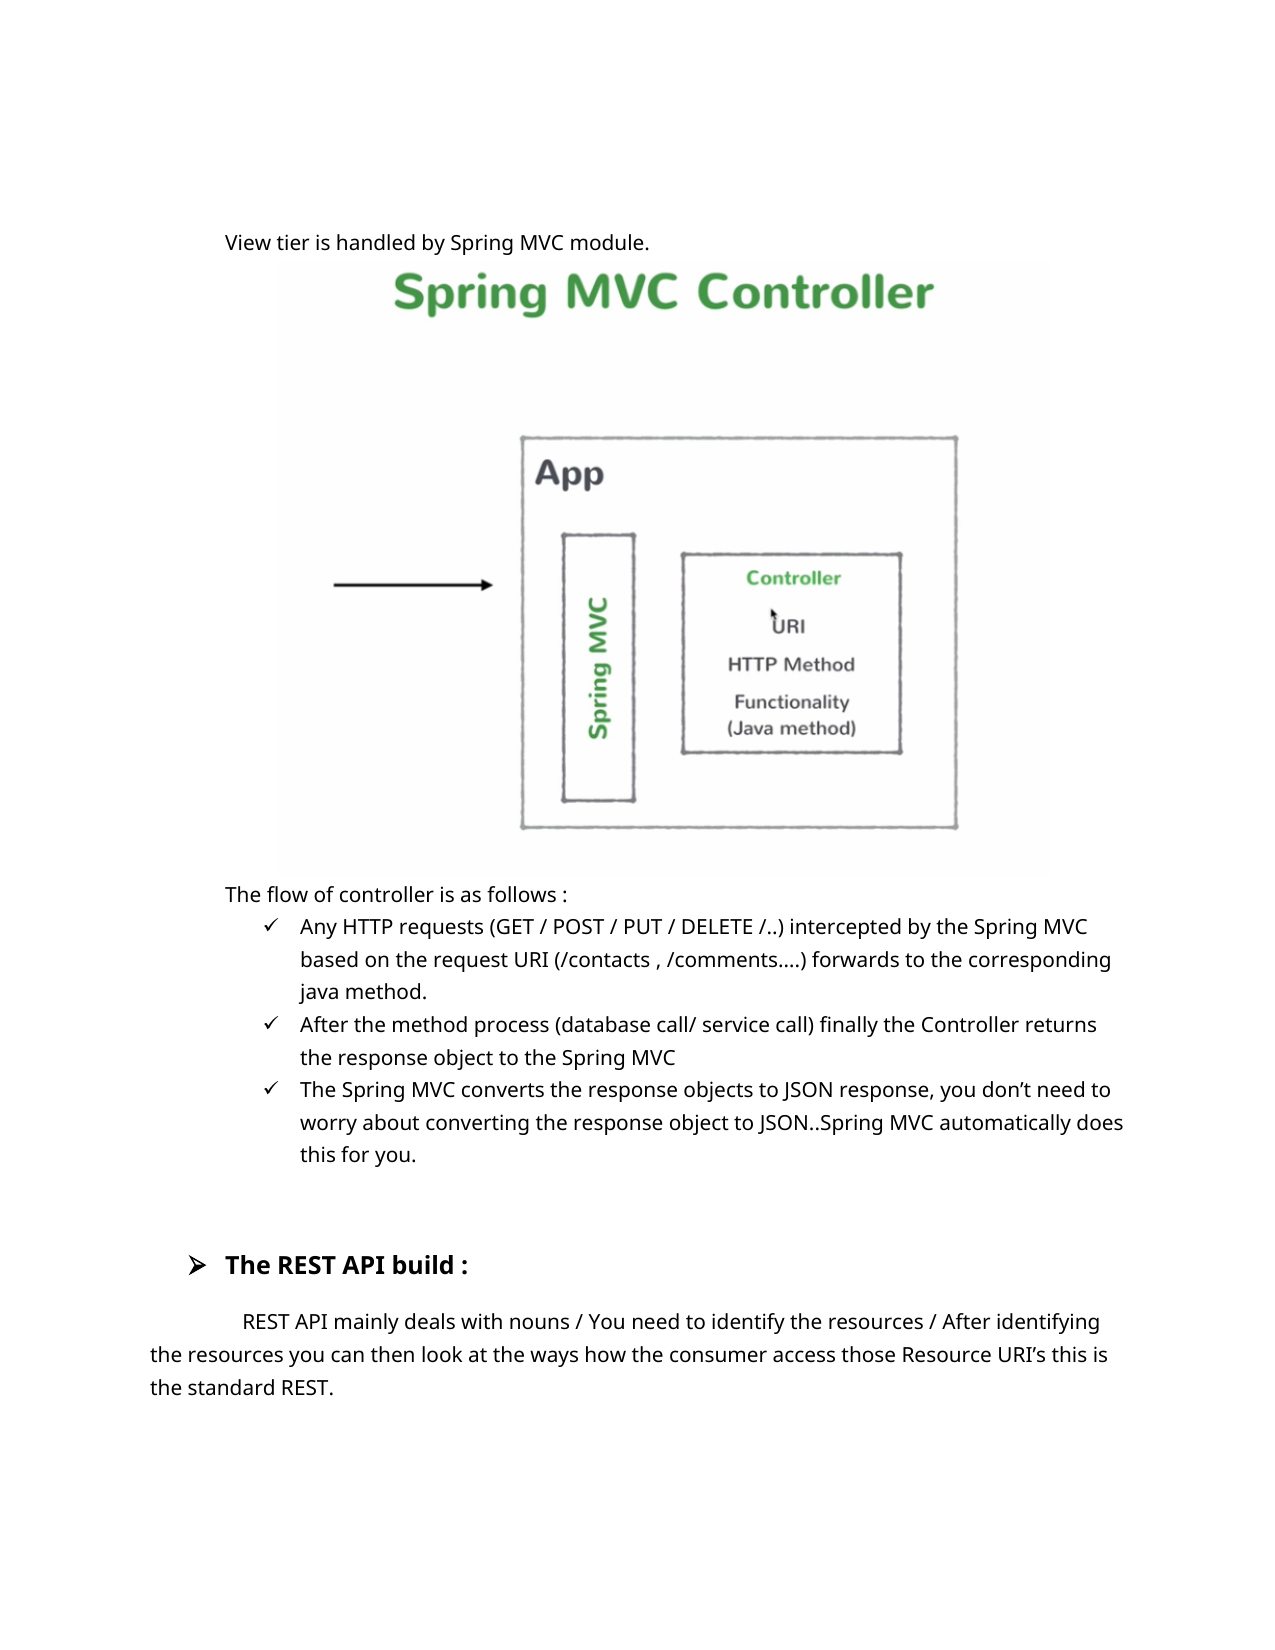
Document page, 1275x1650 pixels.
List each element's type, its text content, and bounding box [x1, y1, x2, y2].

list The flow of controller is as follows : [225, 880, 1125, 908]
list Any HTTP requests (GET / POST / PUT / DELETE /..) intercepted by the Spring MVC based on the request URI (/contacts , /comments….) forwards to the corresponding java method. [262, 912, 1125, 1006]
picture [225, 261, 1088, 876]
text REST API mainly deals with nouns / You need to identify the resources / After identifying the resources you can then look at the ways how the consumer access those Resource URI’s this is the standard REST. [150, 1307, 1125, 1401]
list After the method process (database call/ service call) finally the Controller returns the response object to the Spring MVC [262, 1010, 1125, 1071]
list The Spring MVC converts the response objects to JSON response, you don’t need to worry about converting the response object to JSON..Spring MVC automatically does this for you. [262, 1075, 1125, 1169]
list View tier is handled by Spring MVC module. [225, 228, 1125, 257]
list The REST API build : [187, 1247, 1125, 1281]
